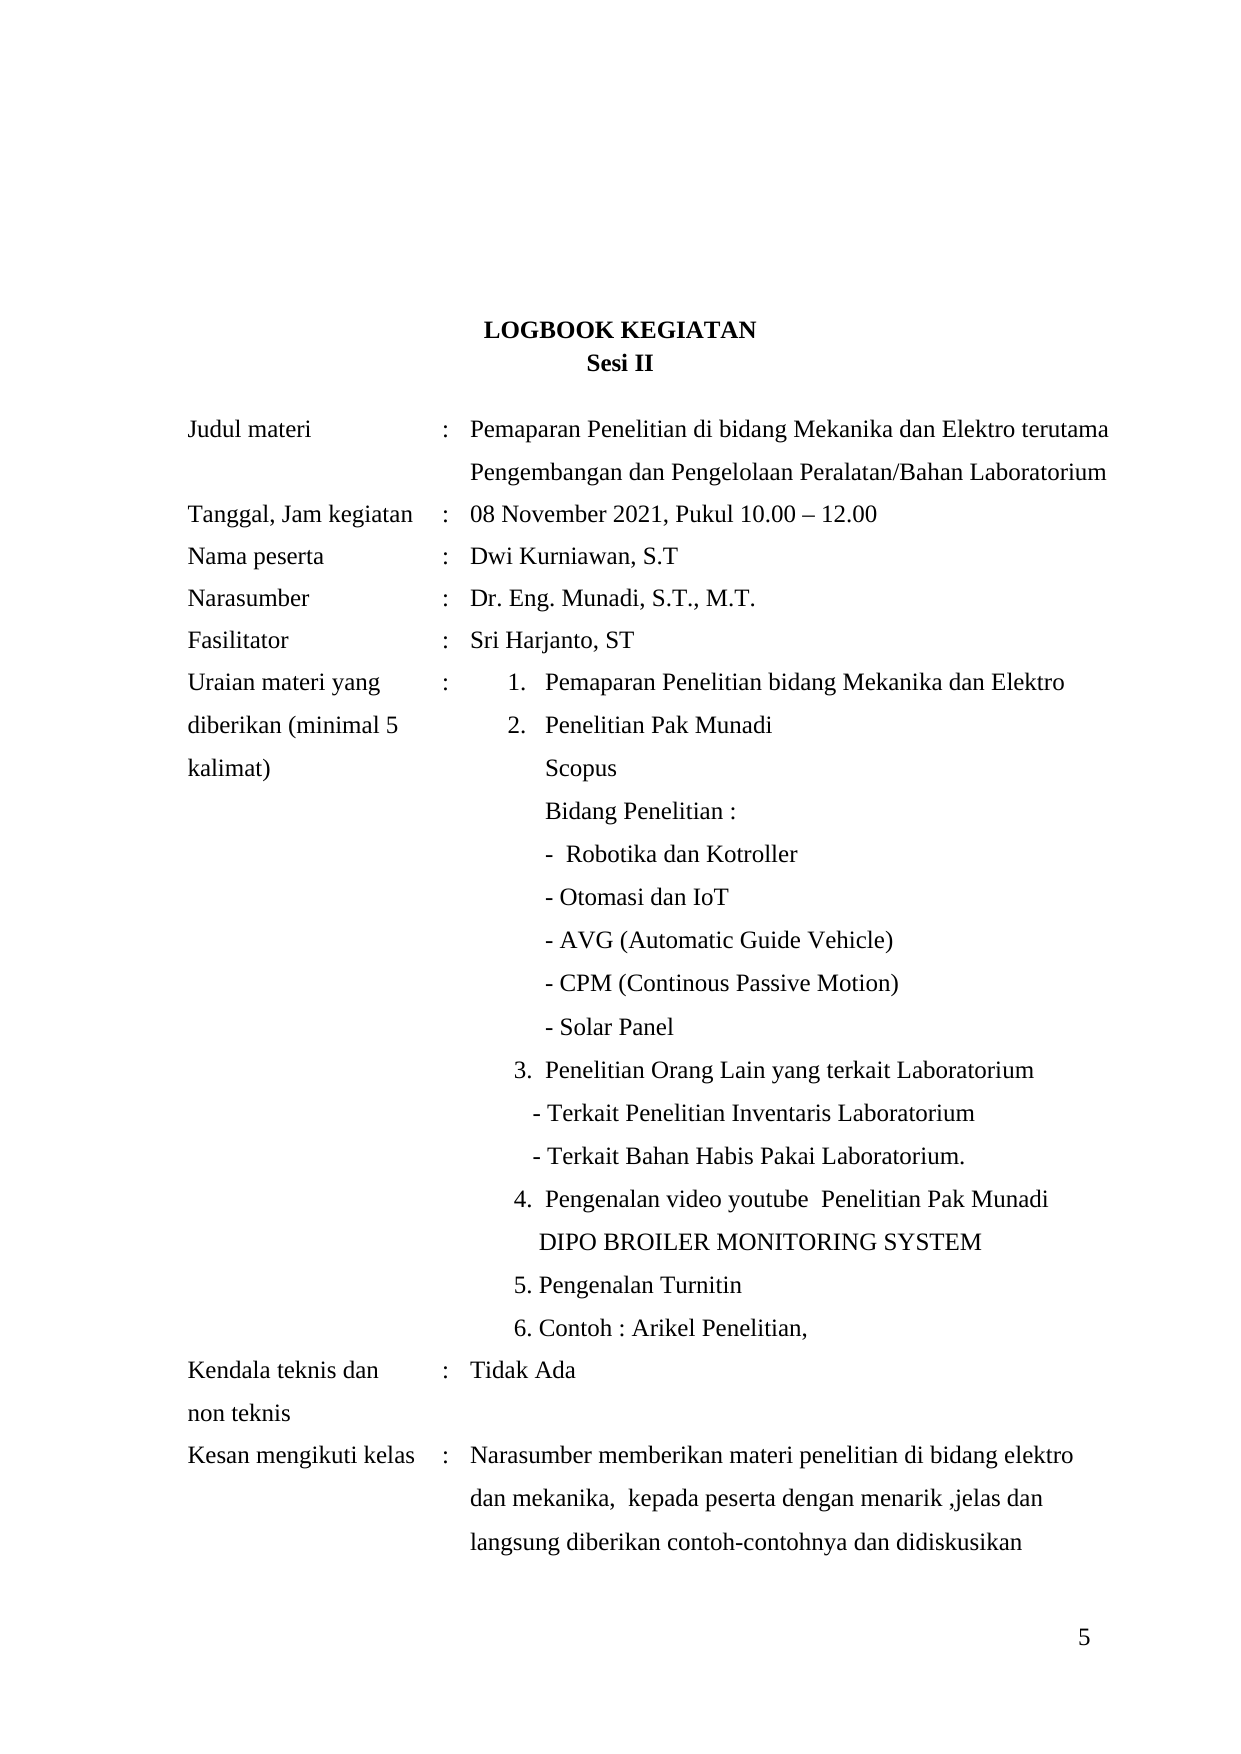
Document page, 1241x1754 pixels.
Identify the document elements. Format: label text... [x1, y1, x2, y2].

text Sesi II [150, 348, 1090, 377]
table_cell : [431, 1355, 458, 1440]
table_cell : [431, 625, 458, 667]
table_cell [459, 1440, 1125, 1555]
table_cell Uraian materi yang diberikan (minimal 5 kalimat) [176, 667, 431, 1355]
table_cell Sri Harjanto, ST [459, 625, 1125, 667]
table_header Judul materi [176, 414, 431, 499]
table_cell Fasilitator [176, 625, 431, 667]
table_cell : [431, 541, 458, 583]
table_header Pemaparan Penelitian di bidang Mekanika dan Elektro terutama Pengembangan dan Pengelolaan Peralatan/Bahan Laboratorium [459, 414, 1125, 499]
table_cell : [431, 583, 458, 625]
table_cell Kendala teknis dan non teknis [176, 1355, 431, 1440]
table_cell Narasumber [176, 583, 431, 625]
table_cell 08 November 2021, Pukul 10.00 – 12.00 [459, 499, 1125, 541]
table_cell Nama peserta [176, 541, 431, 583]
table_header : [431, 414, 458, 499]
table_cell Dr. Eng. Munadi, S.T., M.T. [459, 583, 1125, 625]
table_cell Tidak Ada [459, 1355, 1125, 1440]
table_cell Tanggal, Jam kegiatan [176, 499, 431, 541]
text LOGBOOK KEGIATAN [150, 315, 1090, 344]
table_cell : [431, 499, 458, 541]
table_cell Dwi Kurniawan, S.T [459, 541, 1125, 583]
table_cell Pemaparan Penelitian bidang Mekanika dan Elektro Penelitian Pak Munadi Scopus Bidang Penelitian : - Robotika dan Kotroller - Otomasi dan IoT - AVG (Automatic Guide Vehicle) - CPM (Continous Passive Motion) - Solar Panel 3. Penelitian Orang Lain yang terkait Laboratorium - Terkait Penelitian Inventaris Laboratorium - Terkait Bahan Habis Pakai Laboratorium. 4. Pengenalan video youtube Penelitian Pak Munadi DIPO BROILER MONITORING SYSTEM 5. Pengenalan Turnitin 6. Contoh : Arikel Penelitian, [459, 667, 1125, 1355]
table_cell : [431, 1440, 458, 1555]
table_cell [176, 1440, 431, 1555]
table_cell : [431, 667, 458, 1355]
